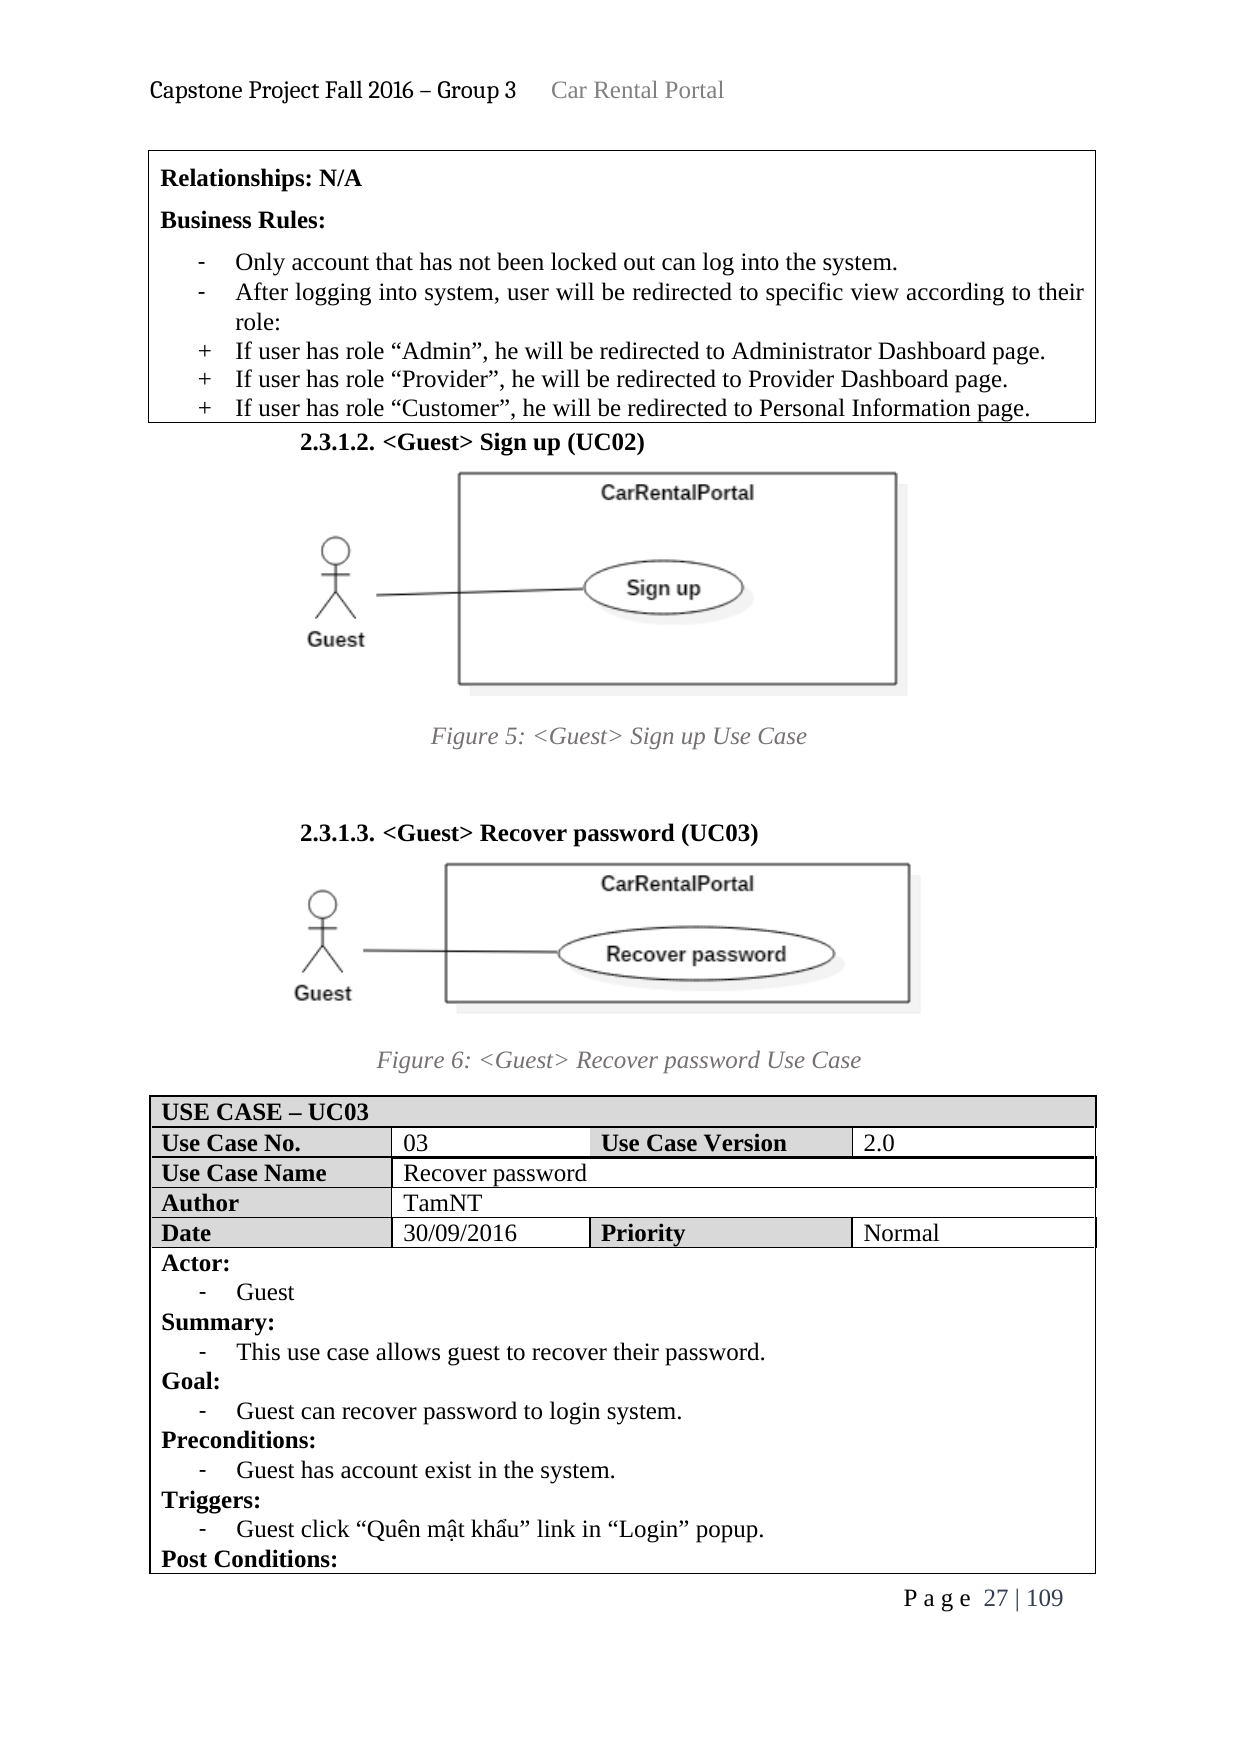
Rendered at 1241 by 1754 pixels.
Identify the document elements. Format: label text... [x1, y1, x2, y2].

table_cell Normal [853, 1217, 1095, 1247]
table_cell 30/09/2016 [393, 1218, 589, 1247]
table_cell Recover password [393, 1156, 1095, 1187]
table_cell Author [151, 1188, 391, 1217]
table_header USE CASE – UC03 [151, 1097, 1095, 1126]
table_cell Use Case Version [590, 1128, 852, 1156]
picture [281, 458, 959, 703]
table_cell Use Case No. [151, 1127, 391, 1156]
subtitle <Guest> Sign up (UC02) [300, 427, 1090, 456]
table_cell Use Case Name [151, 1157, 391, 1187]
subtitle <Guest> Recover password (UC03) [300, 818, 1090, 847]
picture [268, 849, 972, 1027]
table_cell Priority [591, 1218, 851, 1247]
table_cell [149, 151, 1095, 422]
table_cell 03 [392, 1128, 589, 1156]
table_cell 2.0 [853, 1126, 1095, 1156]
table_cell Date [151, 1218, 391, 1247]
table_cell TamNT [392, 1187, 1095, 1217]
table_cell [151, 1247, 1095, 1573]
